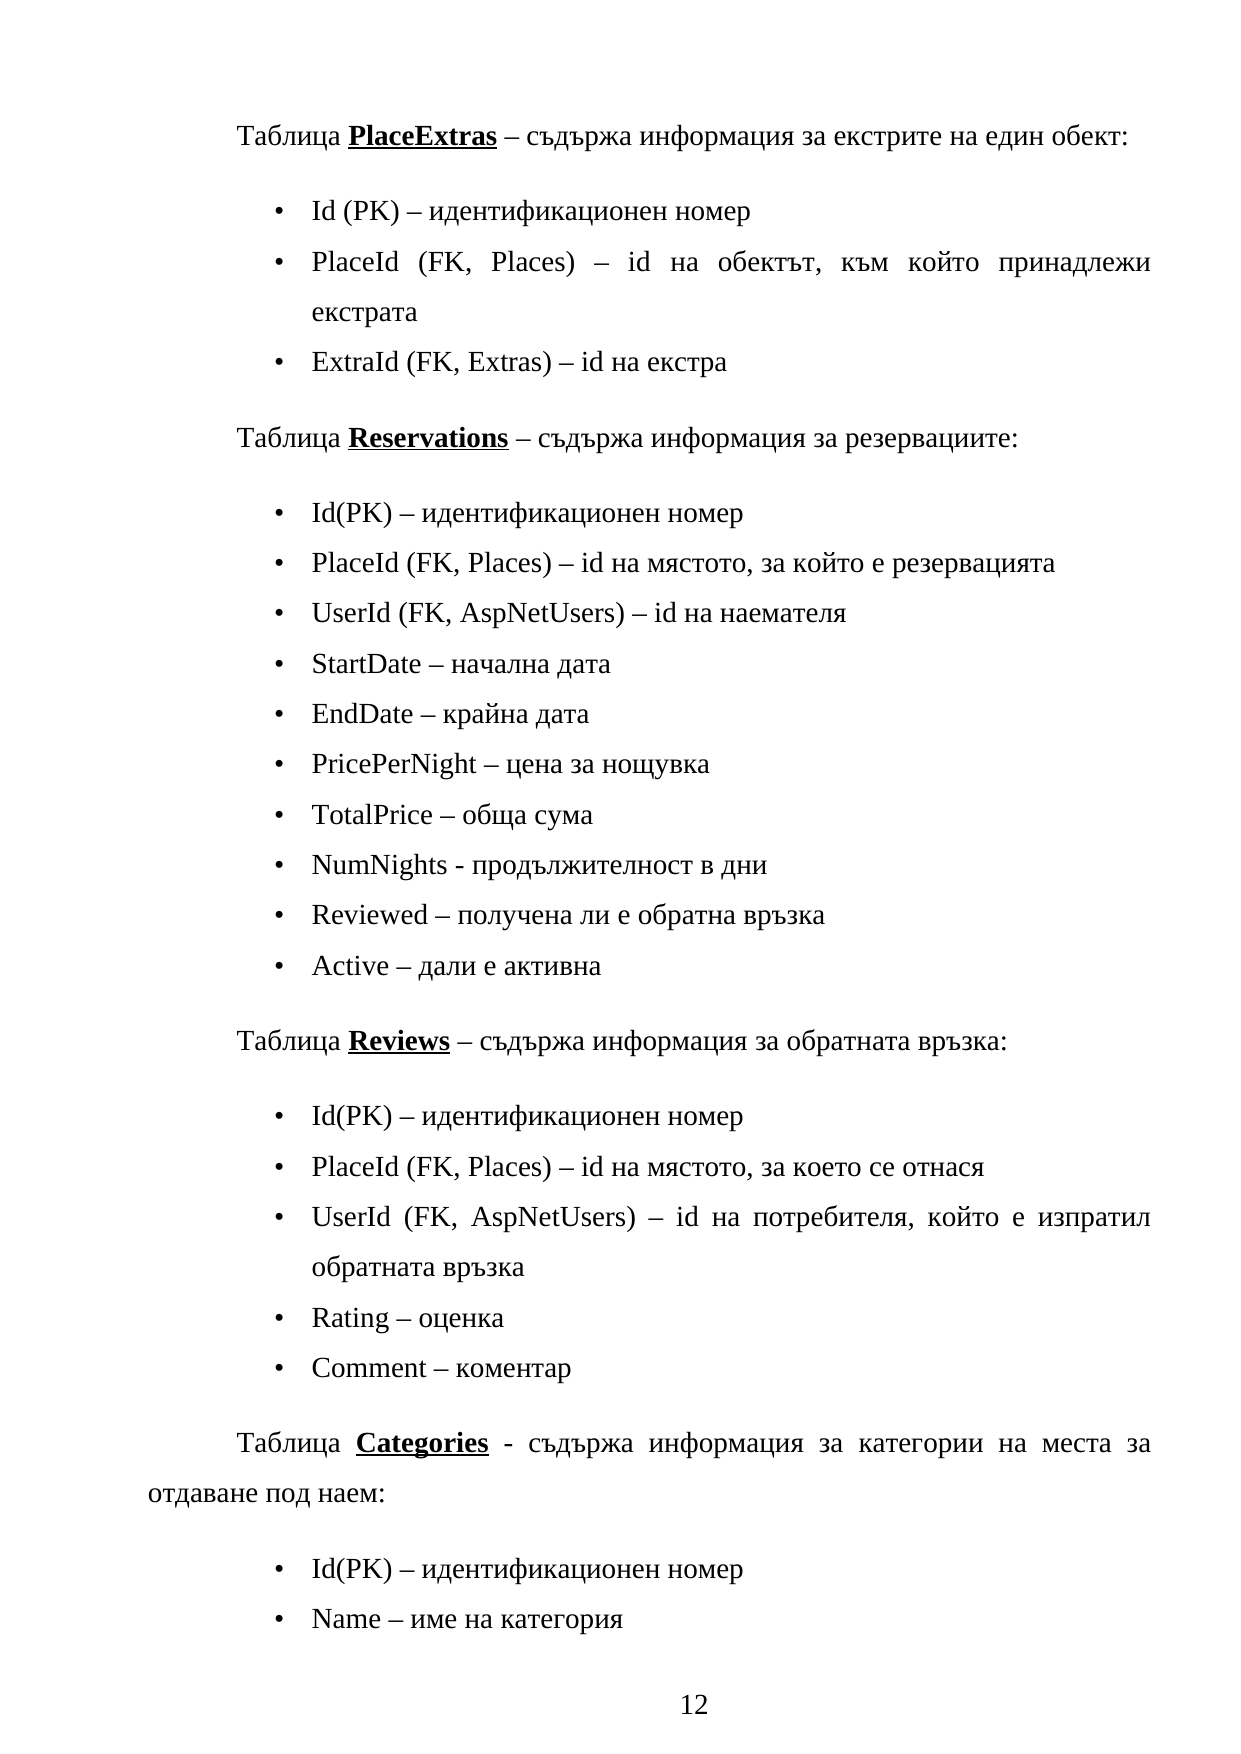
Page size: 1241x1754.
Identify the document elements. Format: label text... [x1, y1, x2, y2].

list Id(PK) – идентификационен номер [274, 1551, 1152, 1584]
list Id(PK) – идентификационен номер [274, 495, 1152, 528]
list Id (PK) – идентификационен номер [274, 193, 1152, 227]
text Таблица PlaceExtras – съдържа информация за екстрите на един обект: [148, 118, 1152, 152]
list NumNights - продължителност в дни [274, 847, 1152, 881]
text Таблица Reservations – съдържа информация за резервациите: [148, 420, 1152, 453]
text Таблица Categories - съдържа информация за категории на места за отдаване под наем: [148, 1425, 1152, 1509]
text Таблица Reviews – съдържа информация за обратната връзка: [148, 1023, 1152, 1057]
list EndDate – крайна дата [274, 696, 1152, 730]
list UserId (FK, AspNetUsers) – id на потребителя, който е изпратил обратната връзка [274, 1199, 1152, 1283]
list StartDate – начална дата [274, 646, 1152, 679]
list PlaceId (FK, Places) – id на мястото, за който е резервацията [274, 545, 1152, 579]
list UserId (FK, AspNetUsers) – id на наемателя [274, 596, 1152, 629]
list ExtraId (FK, Extras) – id на екстра [274, 344, 1152, 378]
list Name – име на категория [274, 1601, 1152, 1635]
list Rating – оценка [274, 1300, 1152, 1333]
list Reviewed – получена ли е обратна връзка [274, 897, 1152, 931]
list PricePerNight – цена за нощувка [274, 747, 1152, 780]
list Id(PK) – идентификационен номер [274, 1098, 1152, 1132]
list Active – дали е активна [274, 948, 1152, 981]
list PlaceId (FK, Places) – id на мястото, за което се отнася [274, 1149, 1152, 1182]
list TotalPrice – обща сума [274, 797, 1152, 830]
list Comment – коментар [274, 1350, 1152, 1383]
list PlaceId (FK, Places) – id на обектът, към който принадлежи екстрата [274, 244, 1152, 328]
